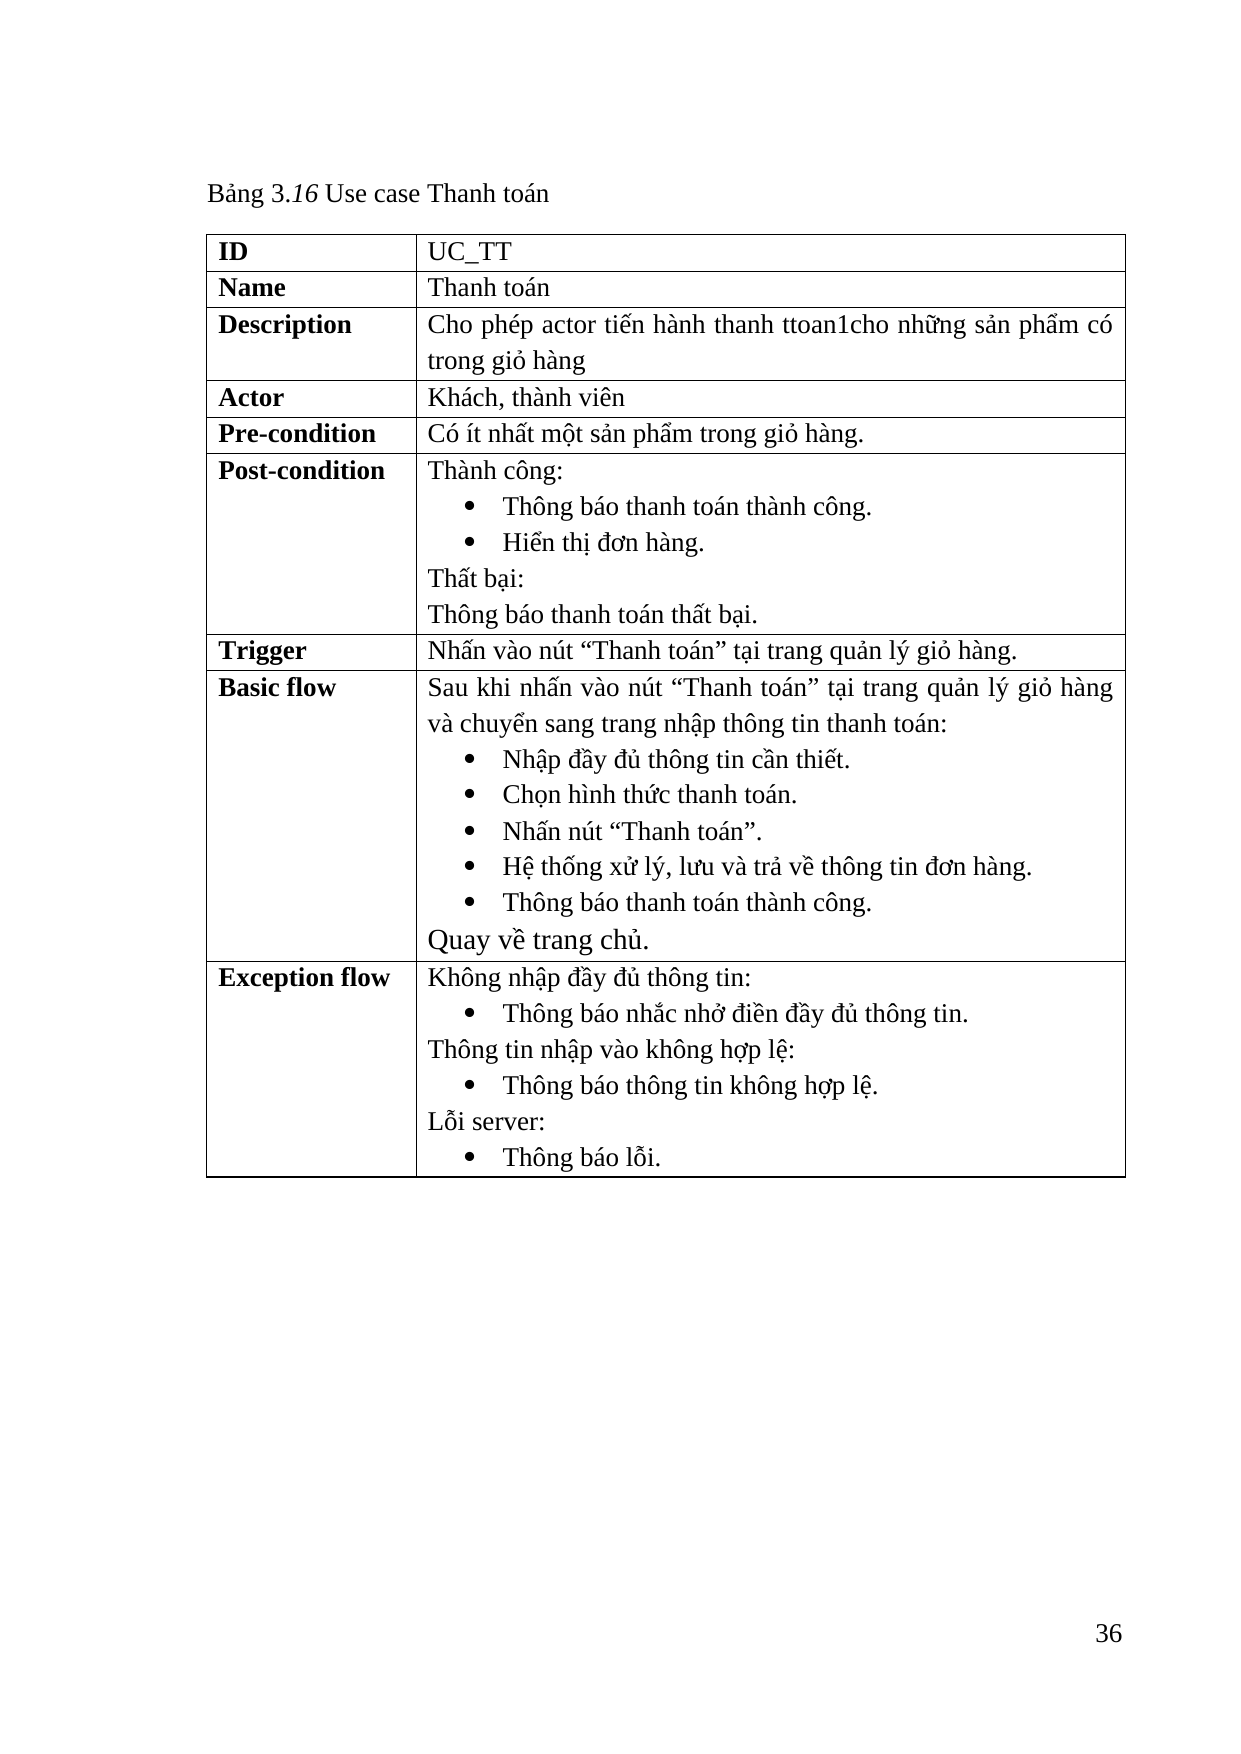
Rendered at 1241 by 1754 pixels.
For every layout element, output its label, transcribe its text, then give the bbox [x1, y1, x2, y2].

table_header ID [207, 235, 416, 271]
table_cell Description [207, 308, 416, 380]
table_cell Exception flow [207, 962, 416, 1176]
table_cell Trigger [207, 635, 416, 670]
text Bảng 3.16 Use case Thanh toán [207, 177, 1122, 208]
table_cell Không nhập đầy đủ thông tin: Thông báo nhắc nhở điền đầy đủ thông tin. Thông tin nhập vào không hợp lệ: Thông báo thông tin không hợp lệ. Lỗi server: Thông báo lỗi. [417, 962, 1125, 1176]
table_cell Pre-condition [207, 418, 416, 453]
table_cell Thành công: Thông báo thanh toán thành công. Hiển thị đơn hàng. Thất bại: Thông báo thanh toán thất bại. [417, 454, 1125, 633]
table_cell Name [207, 272, 416, 307]
table_cell Sau khi nhấn vào nút “Thanh toán” tại trang quản lý giỏ hàng và chuyển sang trang nhập thông tin thanh toán: Nhập đầy đủ thông tin cần thiết. Chọn hình thức thanh toán. Nhấn nút “Thanh toán”. Hệ thống xử lý, lưu và trả về thông tin đơn hàng. Thông báo thanh toán thành công. Quay về trang chủ. [417, 671, 1125, 961]
table_cell Basic flow [207, 671, 416, 961]
table_cell Actor [207, 381, 416, 417]
table_cell Nhấn vào nút “Thanh toán” tại trang quản lý giỏ hàng. [417, 635, 1125, 670]
table_cell Có ít nhất một sản phẩm trong giỏ hàng. [417, 418, 1125, 453]
table_cell Thanh toán [417, 272, 1125, 307]
table_header UC_TT [417, 235, 1125, 271]
table_cell Khách, thành viên [417, 381, 1125, 417]
table_cell Post-condition [207, 454, 416, 633]
table_cell Cho phép actor tiến hành thanh ttoan1cho những sản phẩm có trong giỏ hàng [417, 308, 1125, 380]
